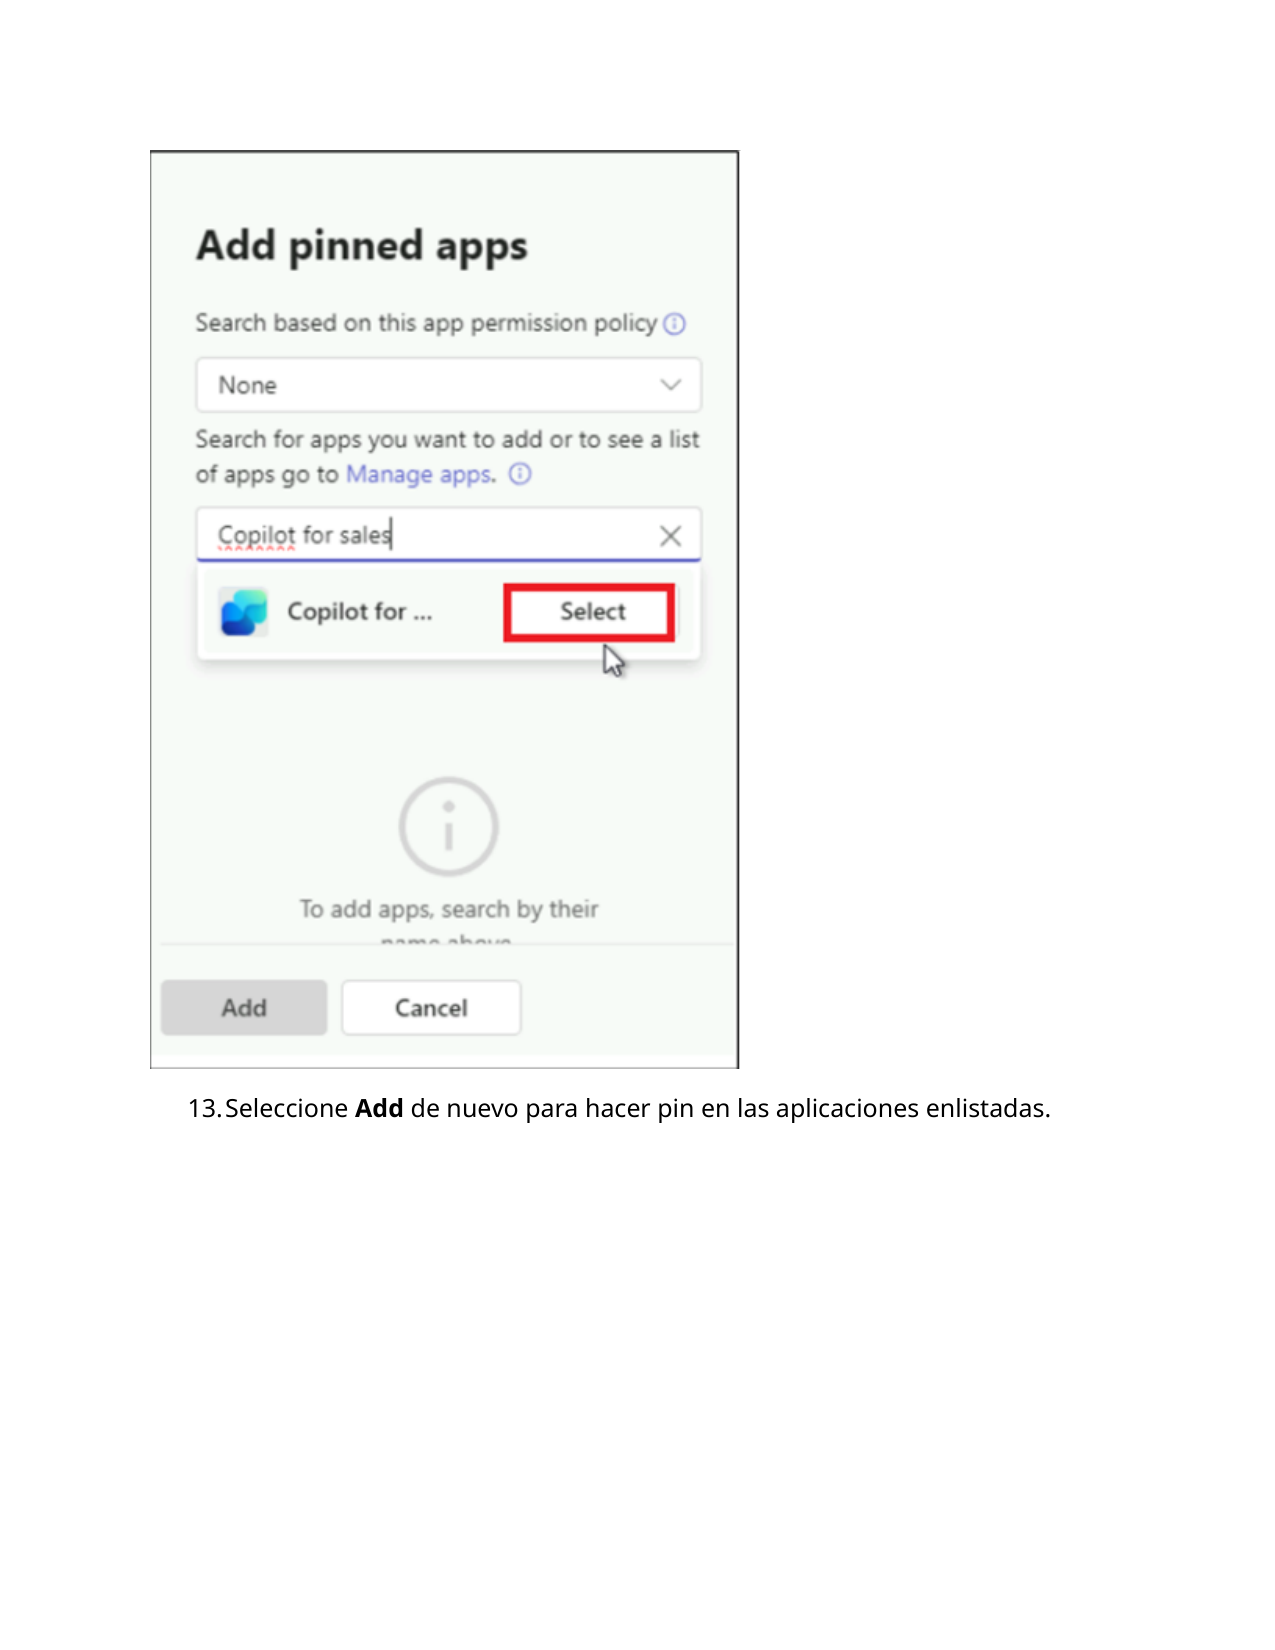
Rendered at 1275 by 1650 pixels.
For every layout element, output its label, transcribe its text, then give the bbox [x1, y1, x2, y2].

picture [150, 150, 741, 1069]
list Seleccione Add de nuevo para hacer pin en las aplicaciones enlistadas. [187, 1091, 1125, 1125]
